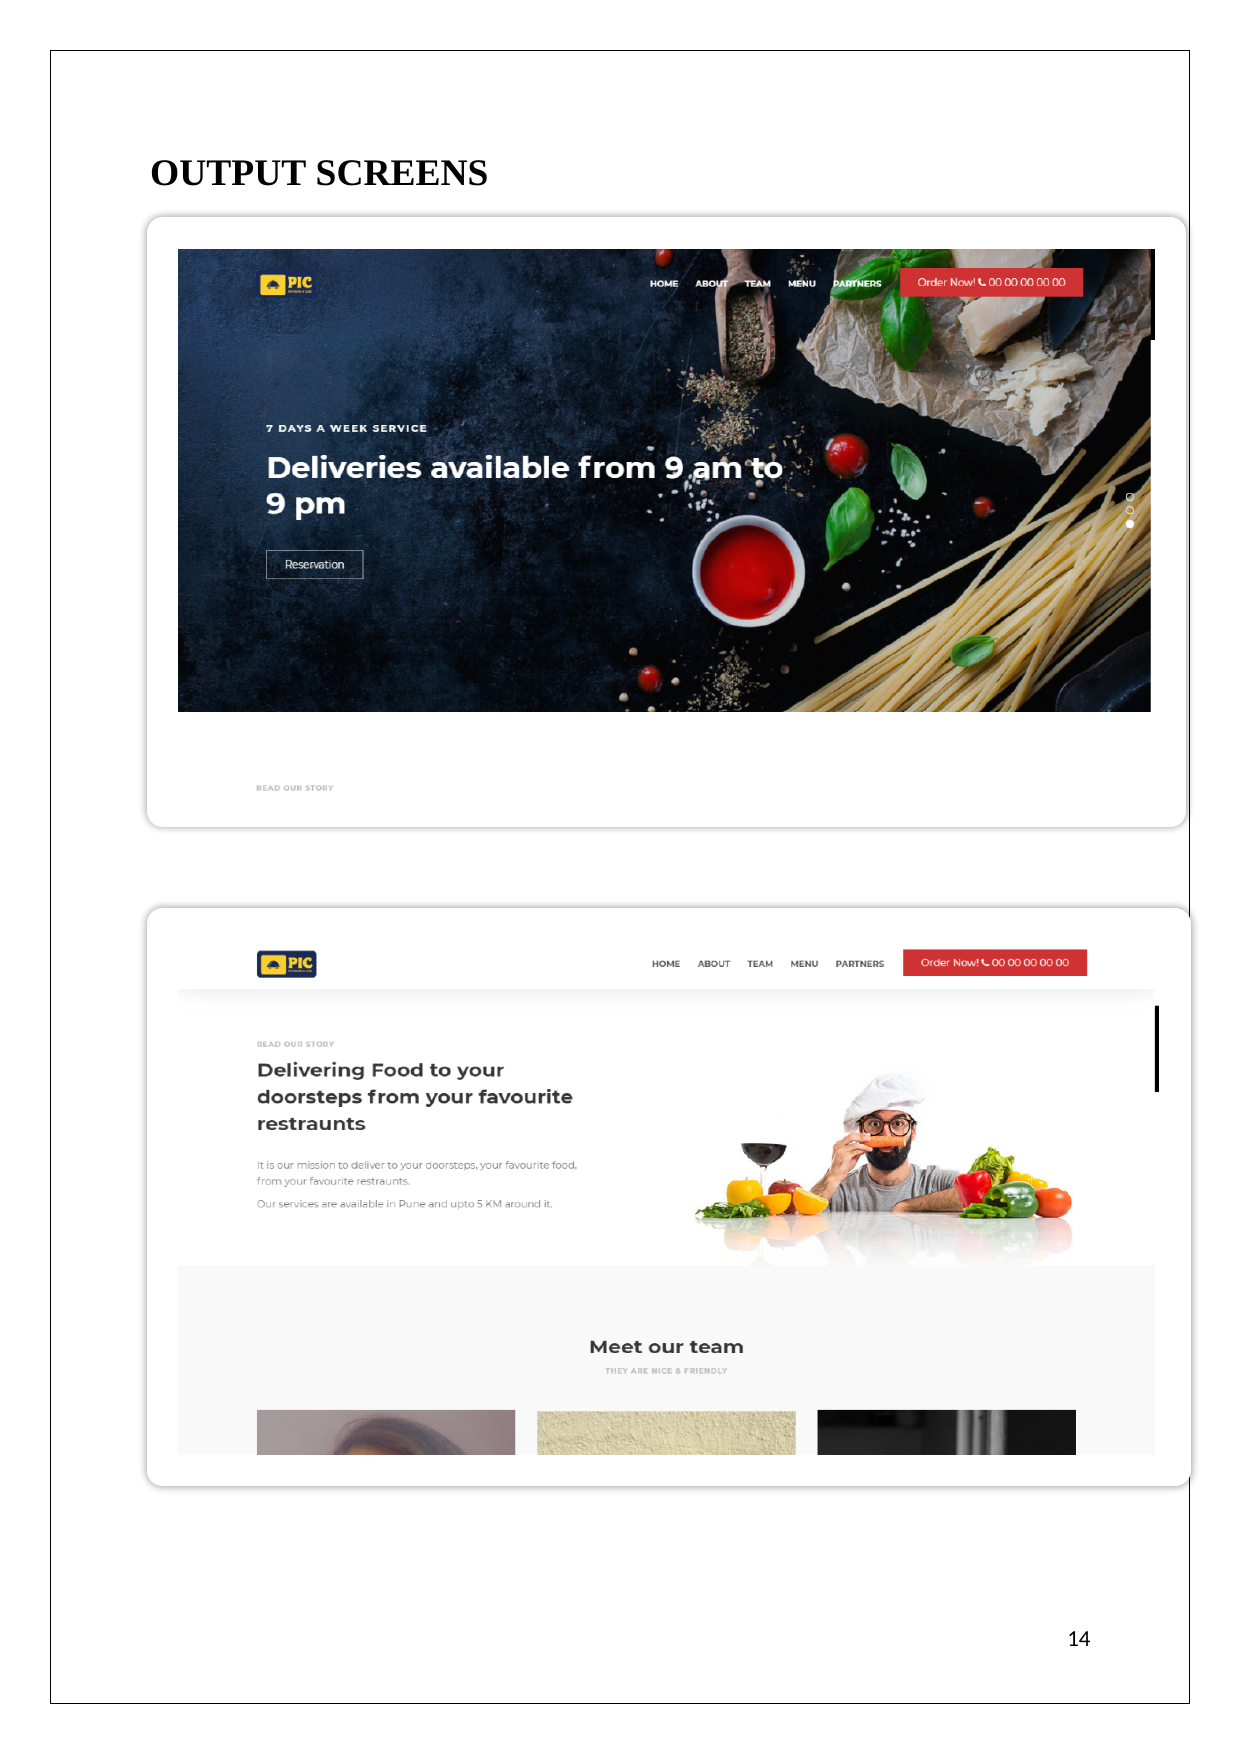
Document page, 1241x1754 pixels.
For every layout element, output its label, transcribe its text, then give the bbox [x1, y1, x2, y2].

picture [178, 249, 1155, 795]
picture [178, 939, 1159, 1455]
text OUTPUT SCREENS [150, 150, 1090, 193]
